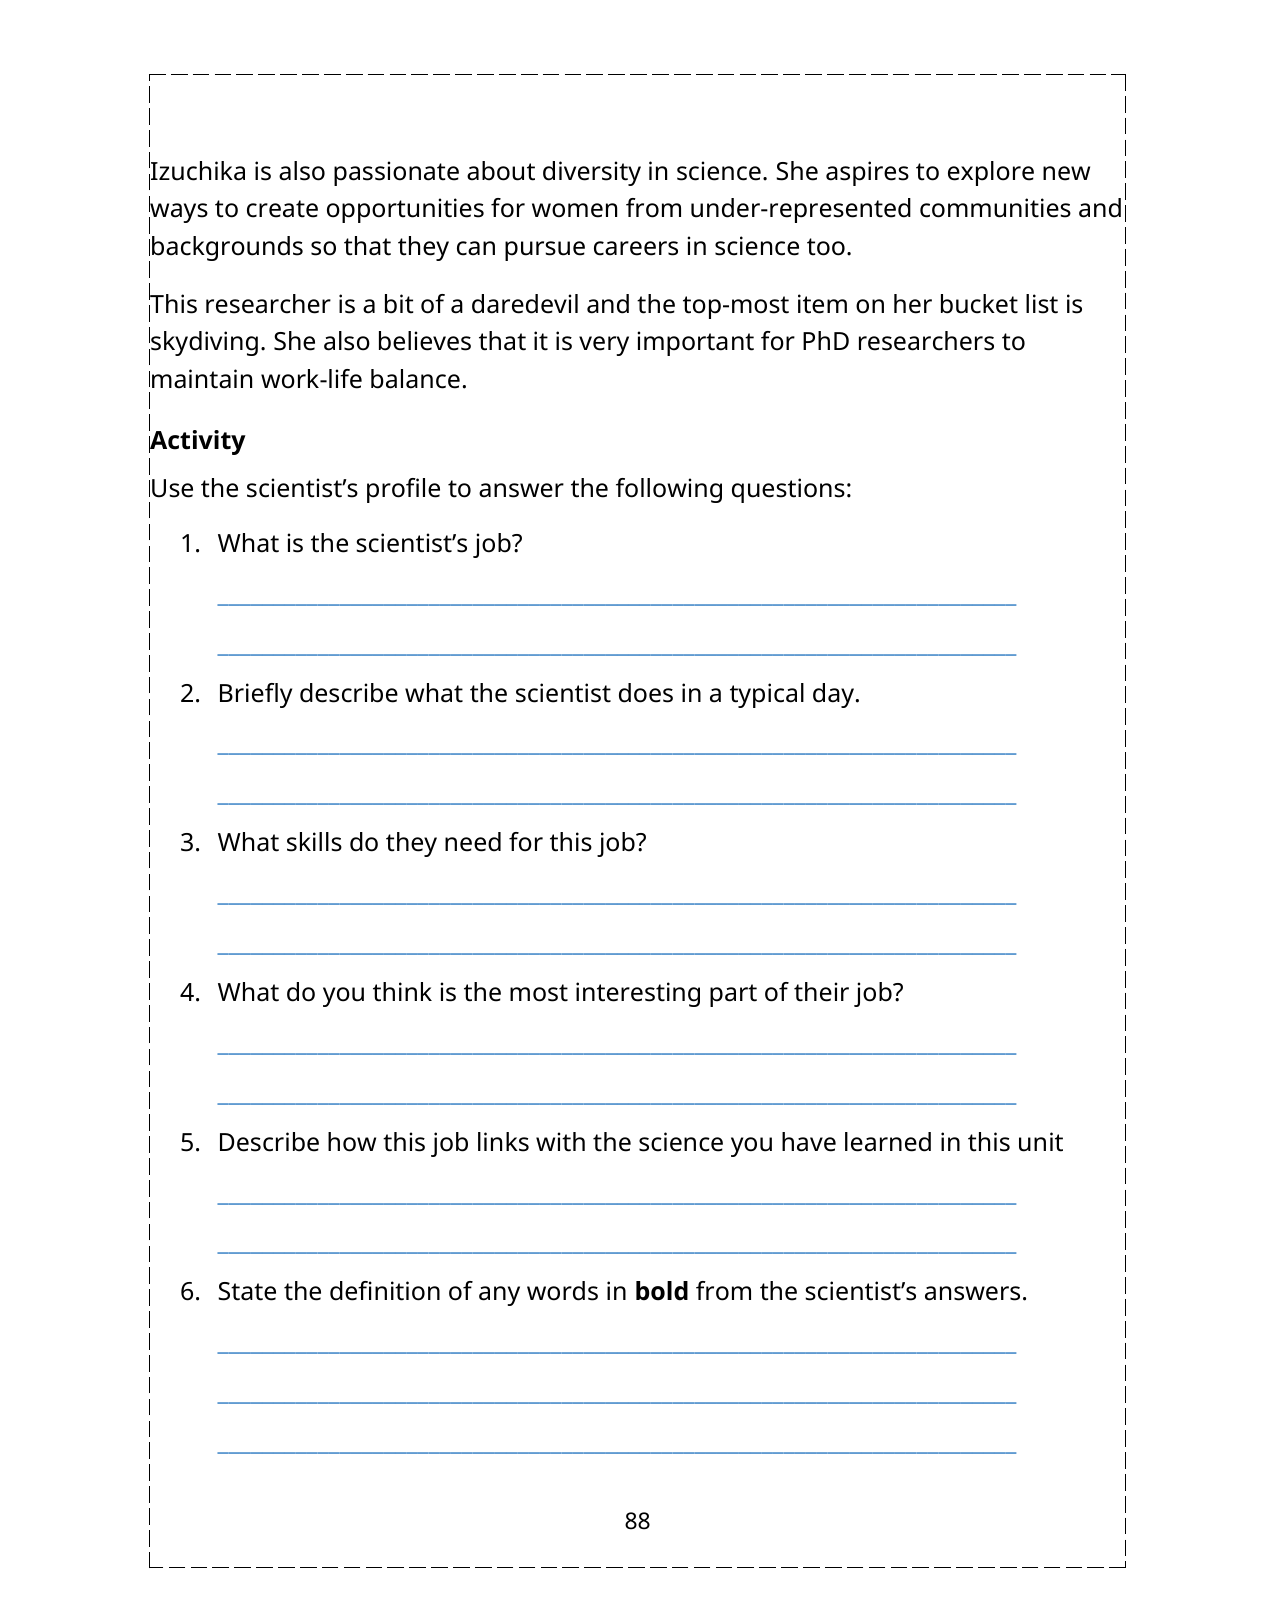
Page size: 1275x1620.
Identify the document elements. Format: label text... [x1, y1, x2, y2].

text ________________________________________________________________________ [217, 925, 1125, 959]
text Izuchika is also passionate about diversity in science. She aspires to explore new ways to create opportunities for women from under-represented communities and backgrounds so that they can pursue careers in science too. [150, 150, 1125, 262]
list What skills do they need for this job? [180, 825, 1125, 859]
text This researcher is a bit of a daredevil and the top-most item on her bucket list is skydiving. She also believes that it is very important for PhD researchers to maintain work-life balance. [150, 283, 1125, 396]
list Describe how this job links with the science you have learned in this unit [180, 1124, 1125, 1158]
text ________________________________________________________________________ [217, 725, 1125, 759]
text ________________________________________________________________________ [217, 625, 1125, 659]
text ________________________________________________________________________ [217, 1074, 1125, 1108]
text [217, 1424, 1125, 1458]
text Activity [150, 425, 1125, 455]
list What do you think is the most interesting part of their job? [180, 974, 1125, 1009]
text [217, 1374, 1125, 1408]
text ________________________________________________________________________ [217, 575, 1125, 609]
list State the definition of any words in bold from the scientist’s answers. [180, 1274, 1125, 1308]
text ________________________________________________________________________ [217, 775, 1125, 809]
text ________________________________________________________________________ [217, 1174, 1125, 1208]
list Briefly describe what the scientist does in a typical day. [180, 675, 1125, 709]
list What is the scientist’s job? [180, 526, 1125, 559]
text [217, 1324, 1125, 1358]
text Use the scientist’s profile to answer the following questions: [150, 467, 1125, 505]
text ________________________________________________________________________ [217, 1224, 1125, 1258]
text ________________________________________________________________________ [217, 875, 1125, 909]
text ________________________________________________________________________ [217, 1024, 1125, 1058]
